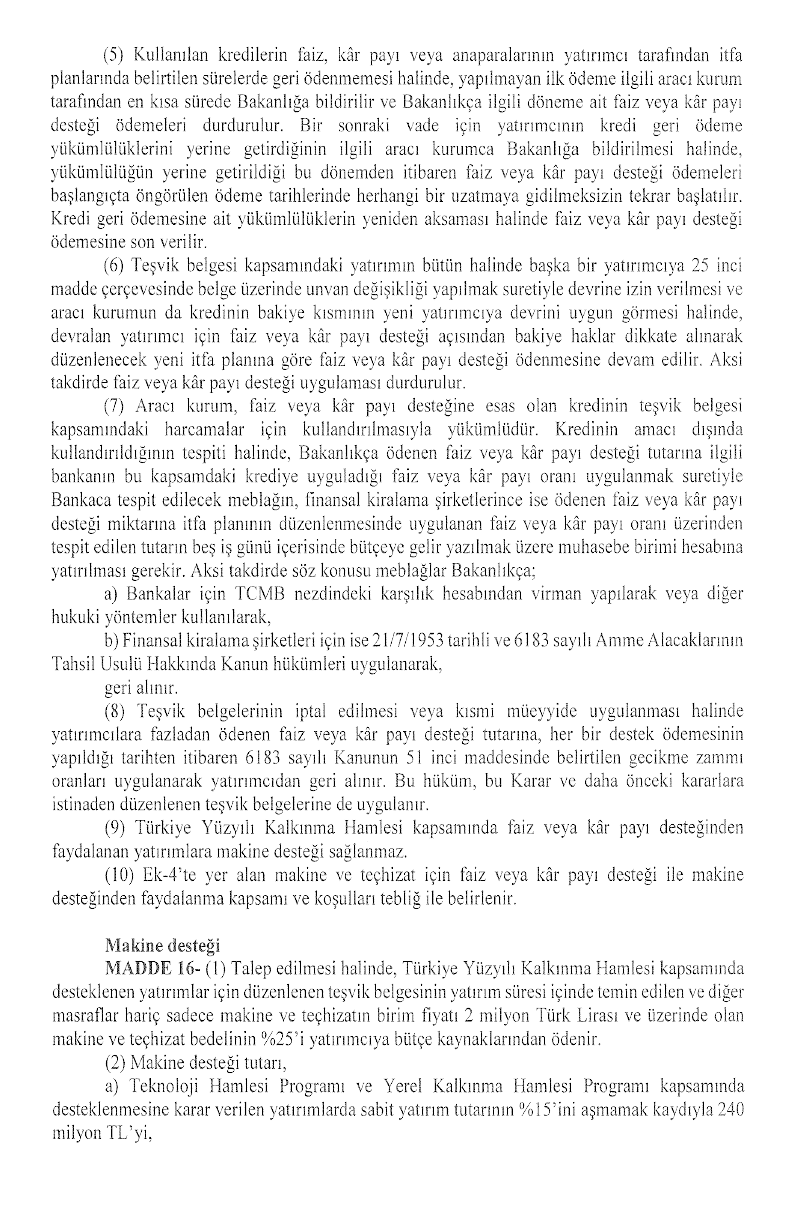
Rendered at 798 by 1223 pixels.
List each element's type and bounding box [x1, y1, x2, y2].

picture [50, 46, 753, 1143]
